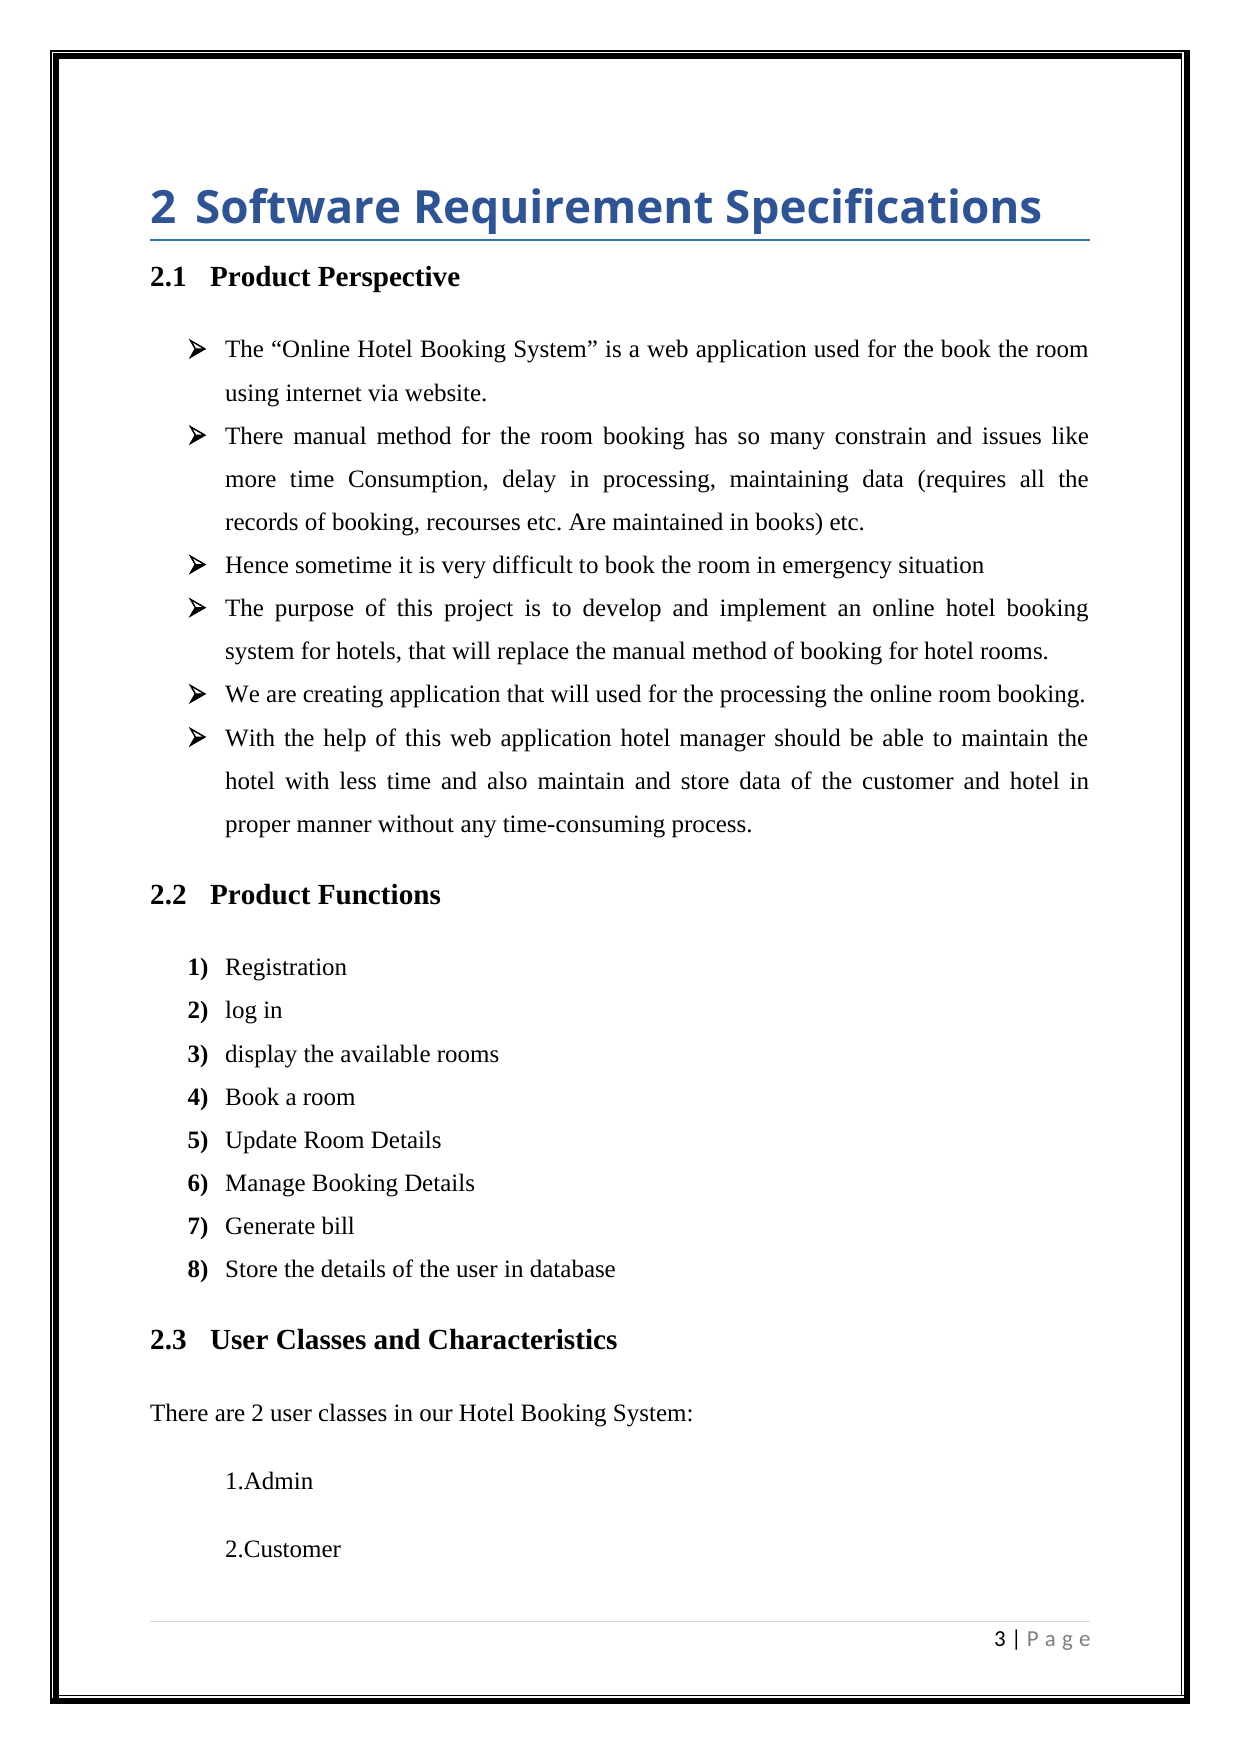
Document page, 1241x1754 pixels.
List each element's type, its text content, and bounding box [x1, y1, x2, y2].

list Book a room [187, 1082, 1090, 1111]
text 1.Admin [225, 1466, 1090, 1494]
subtitle User Classes and Characteristics [150, 1322, 1090, 1356]
list Hence sometime it is very difficult to book the room in emergency situation [187, 550, 1090, 579]
list Registration [187, 952, 1090, 981]
list log in [187, 996, 1090, 1024]
subtitle Software Requirement Specifications [150, 175, 1090, 239]
list There manual method for the room booking has so many constrain and issues like more time Consumption, delay in processing, maintaining data (requires all the records of booking, recourses etc. Are maintained in books) etc. [187, 421, 1090, 536]
list We are creating application that will used for the processing the online room booking. [187, 679, 1090, 708]
text 2.Customer [225, 1534, 1090, 1563]
text There are 2 user classes in our Hotel Booking System: [150, 1398, 1090, 1426]
subtitle Product Functions [150, 877, 1090, 911]
list The purpose of this project is to develop and implement an online hotel booking system for hotels, that will replace the manual method of booking for hotel rooms. [187, 593, 1090, 665]
list The “Online Hotel Booking System” is a web application used for the book the room using internet via website. [187, 334, 1090, 406]
list Manage Booking Details [187, 1168, 1090, 1197]
list display the available rooms [187, 1039, 1090, 1067]
list Update Room Details [187, 1125, 1090, 1154]
list Store the details of the user in database [187, 1254, 1090, 1283]
list With the help of this web application hotel manager should be able to maintain the hotel with less time and also maintain and store data of the customer and hotel in proper manner without any time-consuming process. [187, 723, 1090, 838]
list Generate bill [187, 1211, 1090, 1240]
subtitle Product Perspective [150, 259, 1090, 293]
